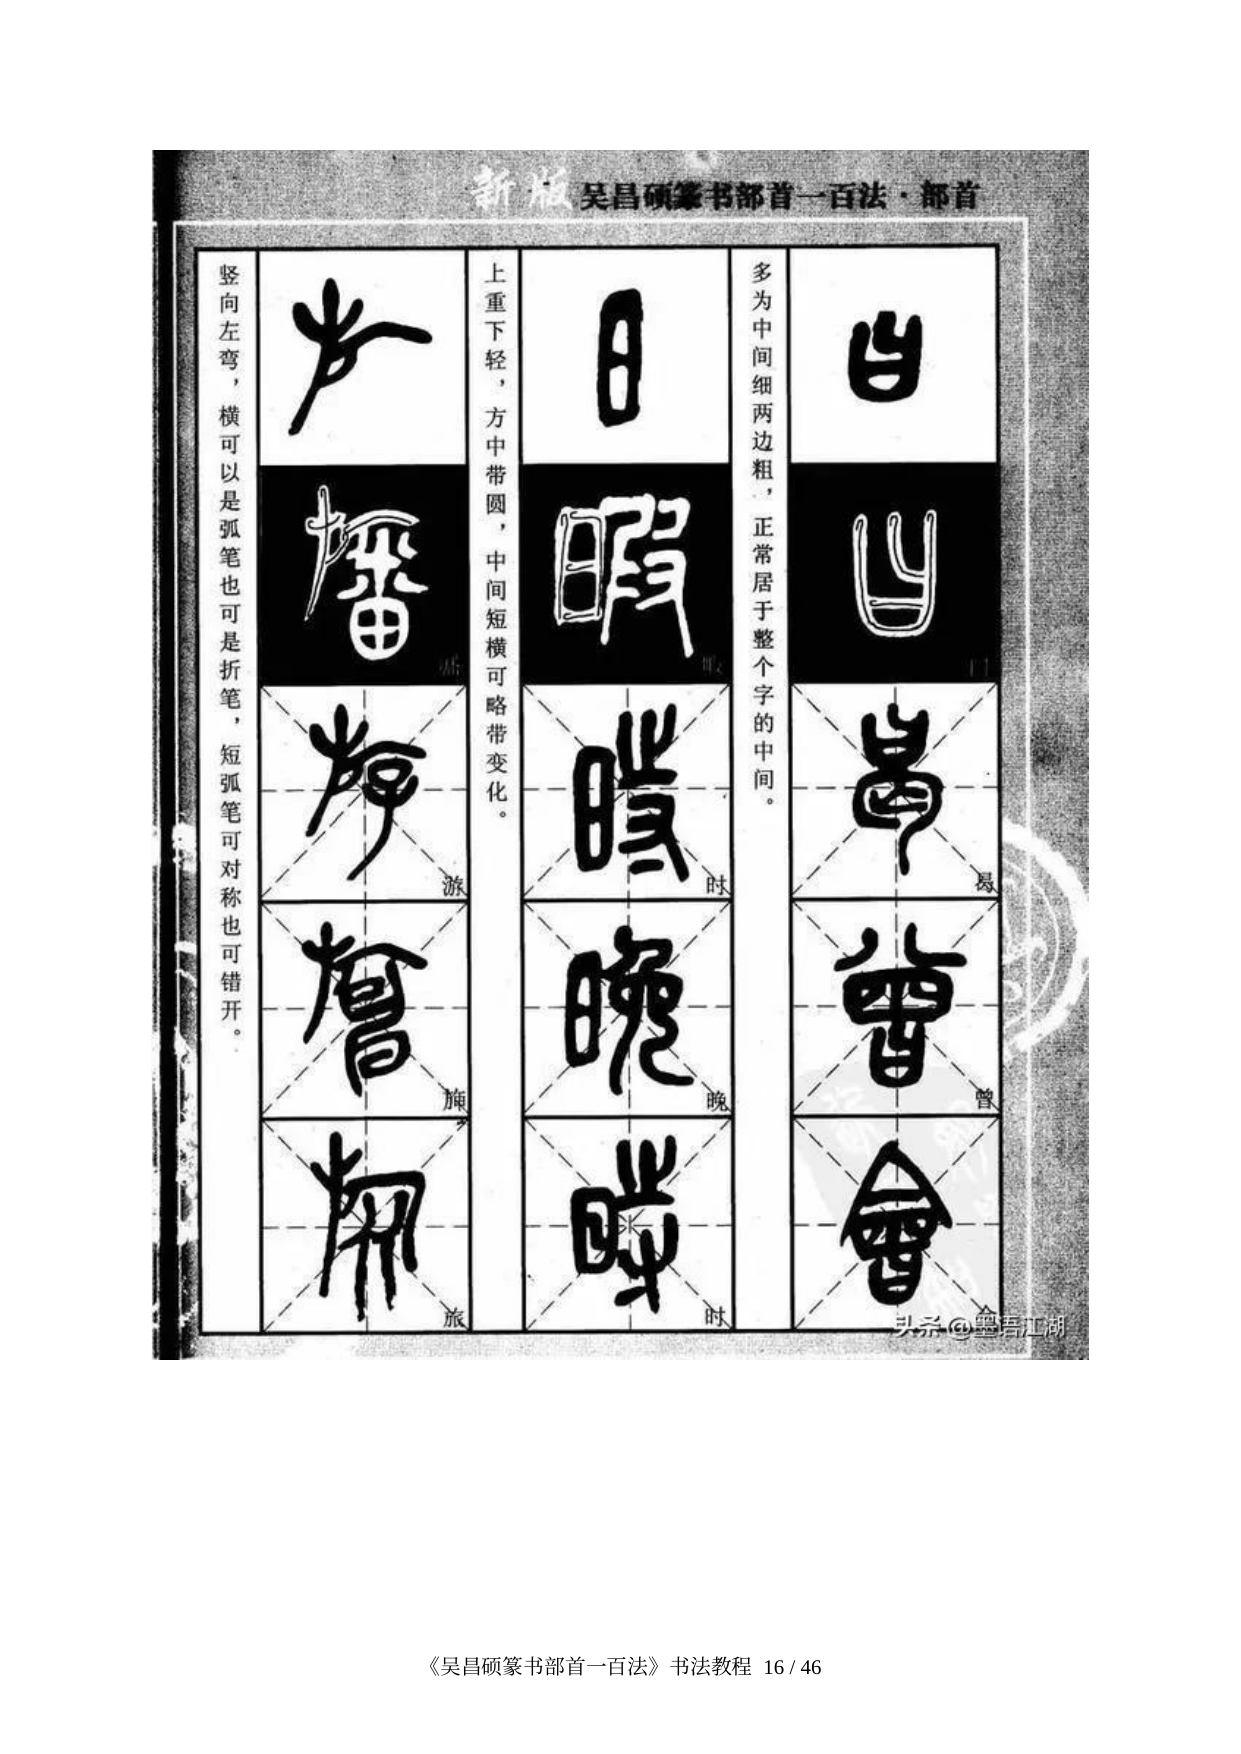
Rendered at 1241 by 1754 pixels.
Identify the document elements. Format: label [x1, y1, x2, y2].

picture [151, 150, 1089, 1360]
